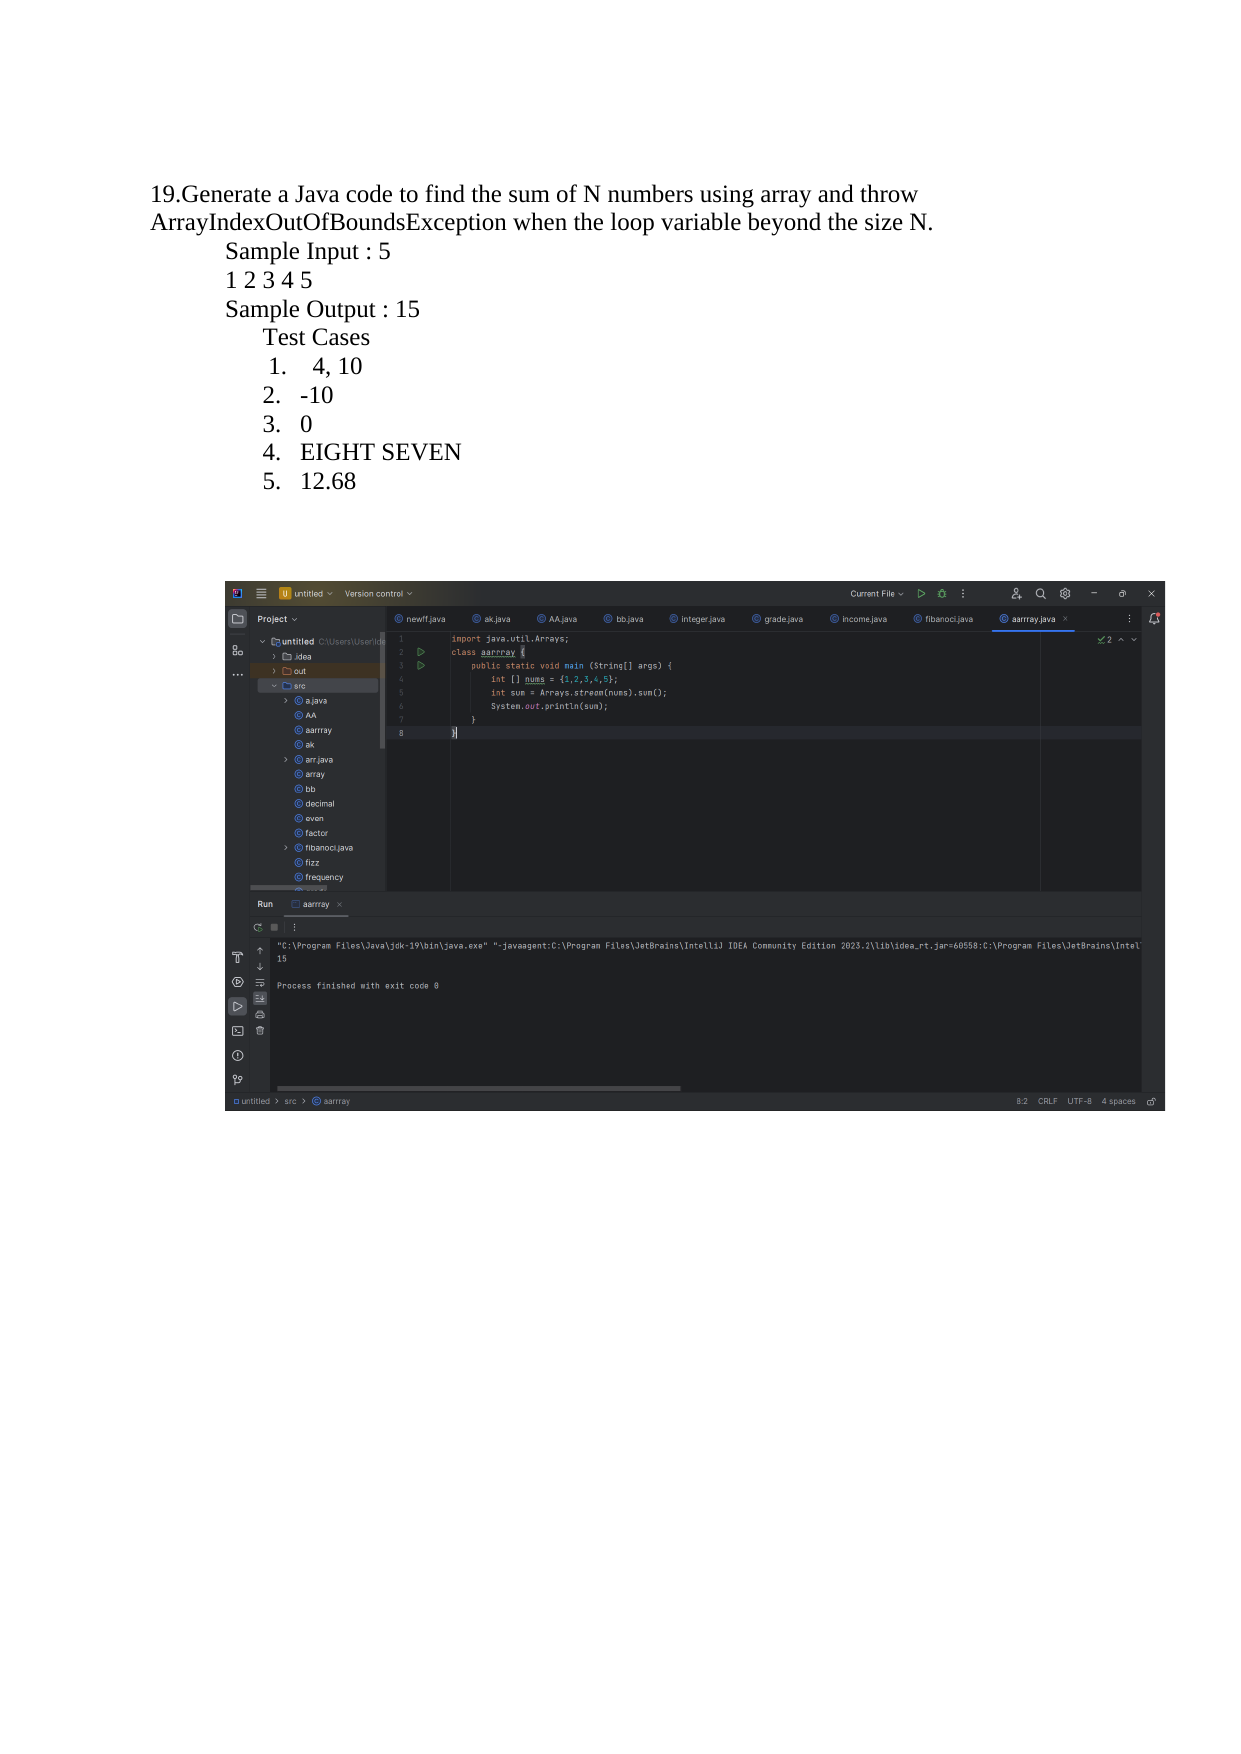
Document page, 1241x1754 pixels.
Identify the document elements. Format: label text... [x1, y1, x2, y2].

text Sample Input : 5 [225, 236, 1090, 265]
list 0 [262, 409, 1090, 437]
text Test Cases [225, 322, 1090, 351]
list EIGHT SEVEN [262, 437, 1090, 466]
text Sample Output : 15 [225, 294, 1090, 322]
list -10 [262, 380, 1090, 409]
list 12.68 [262, 466, 1090, 495]
picture [225, 581, 1166, 1111]
text 19.Generate a Java code to find the sum of N numbers using array and throw ArrayIndexOutOfBoundsException when the loop variable beyond the size N. [150, 179, 1090, 236]
list 4, 10 [268, 351, 1090, 380]
text 1 2 3 4 5 [225, 265, 1090, 294]
